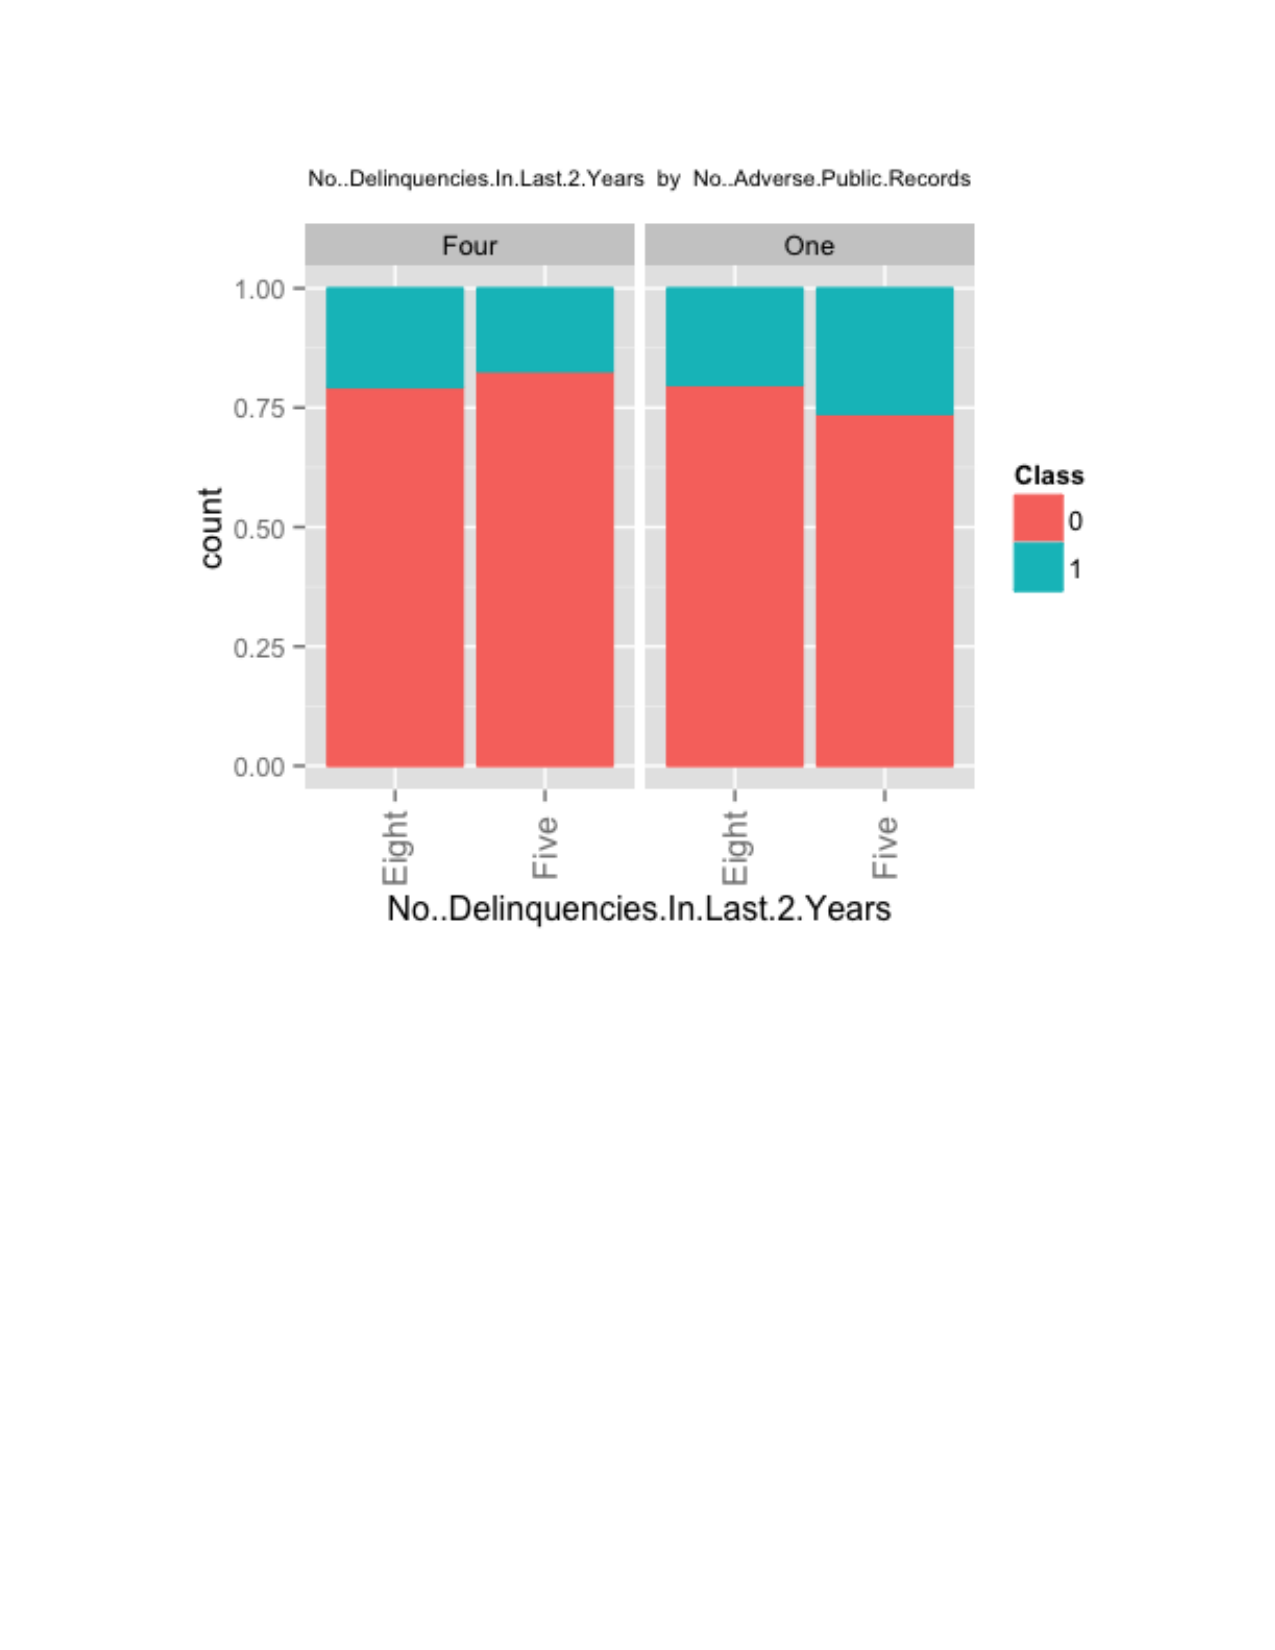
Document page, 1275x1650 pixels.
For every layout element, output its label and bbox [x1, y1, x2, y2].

picture [168, 150, 1169, 950]
